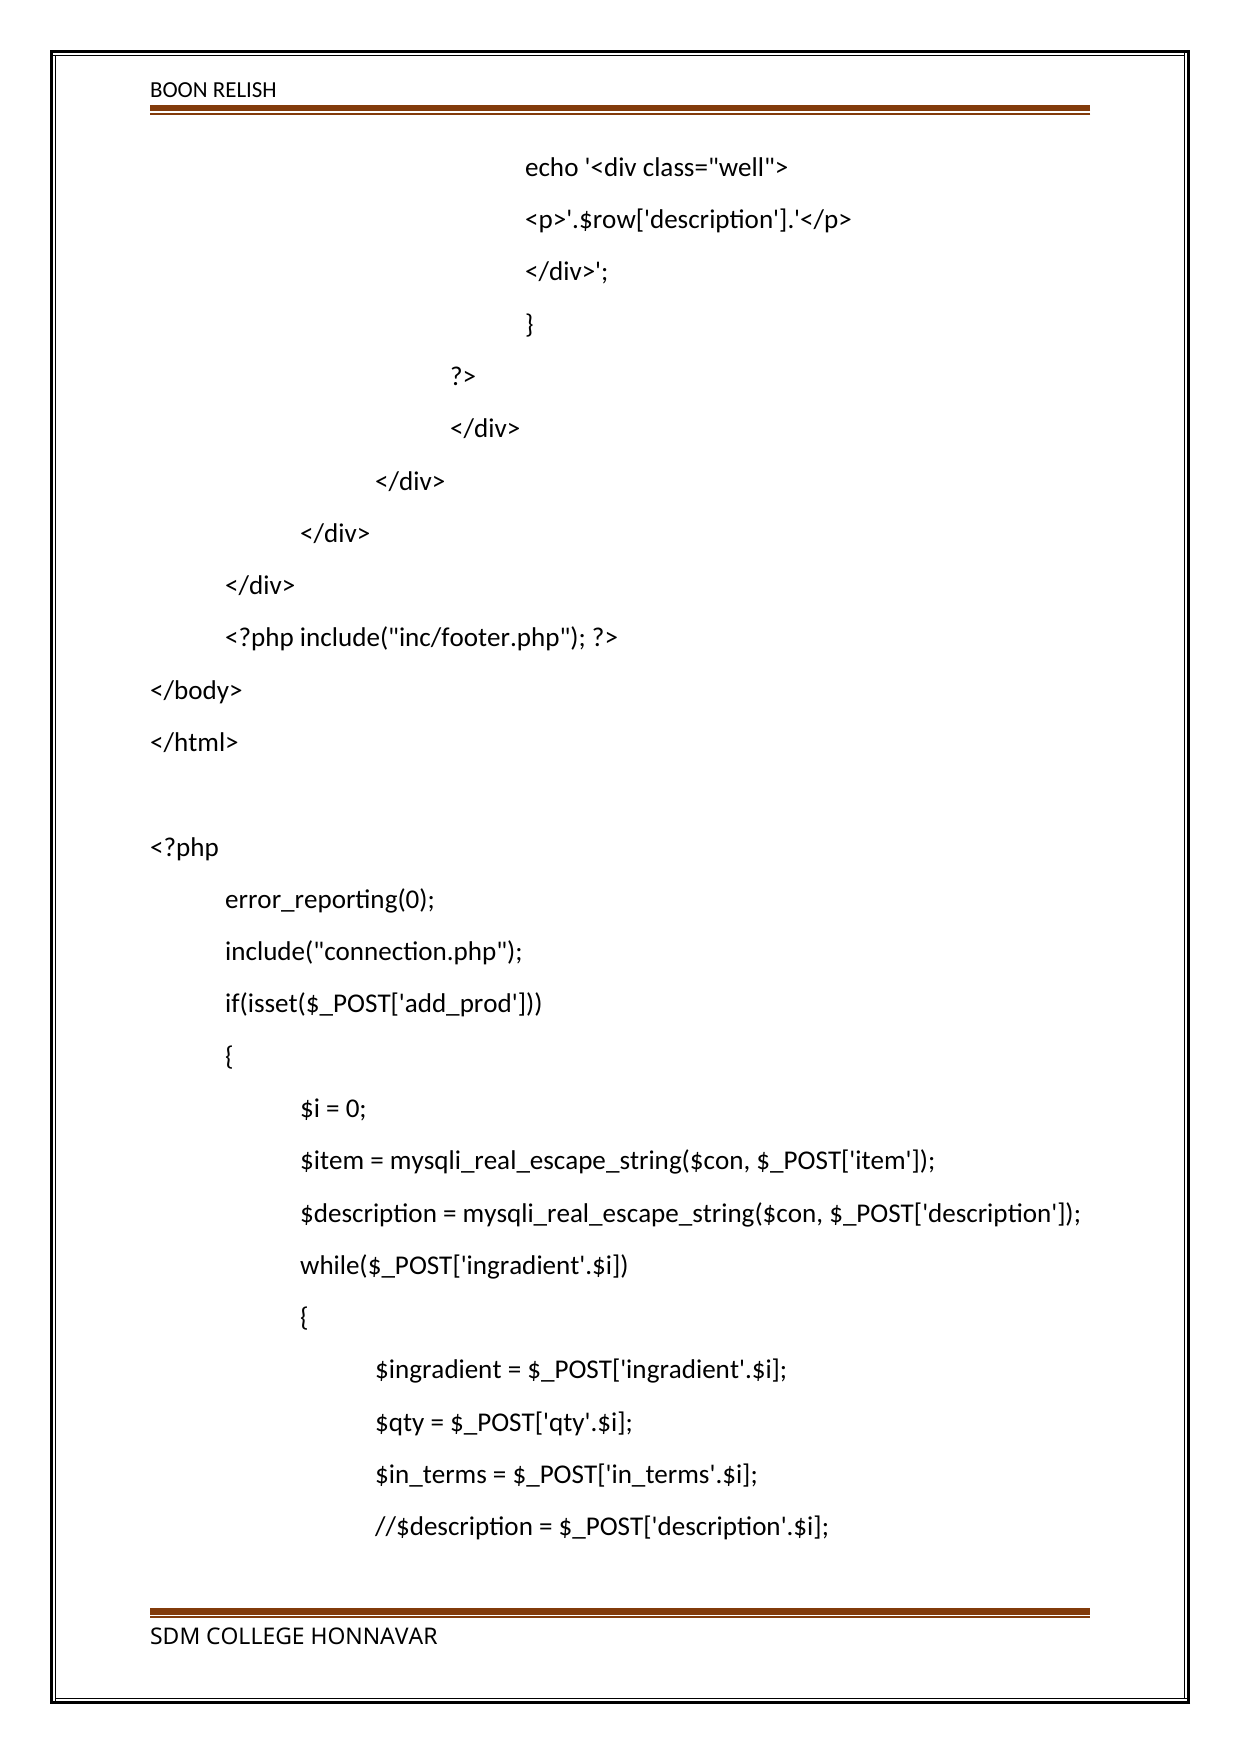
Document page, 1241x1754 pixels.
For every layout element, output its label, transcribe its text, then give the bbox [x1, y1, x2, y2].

text $i = 0; [150, 1091, 1090, 1124]
text { [150, 1300, 1090, 1333]
text if(isset($_POST['add_prod'])) [150, 987, 1090, 1020]
text } [150, 307, 1090, 340]
text $item = mysqli_real_escape_string($con, $_POST['item']); [150, 1143, 1090, 1177]
text </div>'; [150, 254, 1090, 288]
text </div> [150, 464, 1090, 497]
text $description = mysqli_real_escape_string($con, $_POST['description']); [150, 1196, 1090, 1229]
text echo '<div class="well"> [450, 150, 1090, 183]
text <p>'.$row['description'].'</p> [150, 202, 1090, 235]
text include("connection.php"); [150, 934, 1090, 967]
text ?> [375, 359, 1090, 392]
text </div> [150, 568, 1090, 601]
text <?php include("inc/footer.php"); ?> [150, 621, 1090, 654]
text while($_POST['ingradient'.$i]) [150, 1248, 1090, 1281]
text <?php [150, 830, 1090, 863]
text { [150, 1039, 1090, 1072]
text $ingradient = $_POST['ingradient'.$i]; [150, 1353, 1090, 1386]
text $in_terms = $_POST['in_terms'.$i]; [150, 1457, 1090, 1490]
text $qty = $_POST['qty'.$i]; [150, 1405, 1090, 1438]
text //$description = $_POST['description'.$i]; [150, 1509, 1090, 1543]
text </div> [150, 411, 1090, 444]
text </body> [150, 673, 1090, 706]
text error_reporting(0); [150, 882, 1090, 915]
text </div> [150, 516, 1090, 549]
text </html> [150, 725, 1090, 758]
